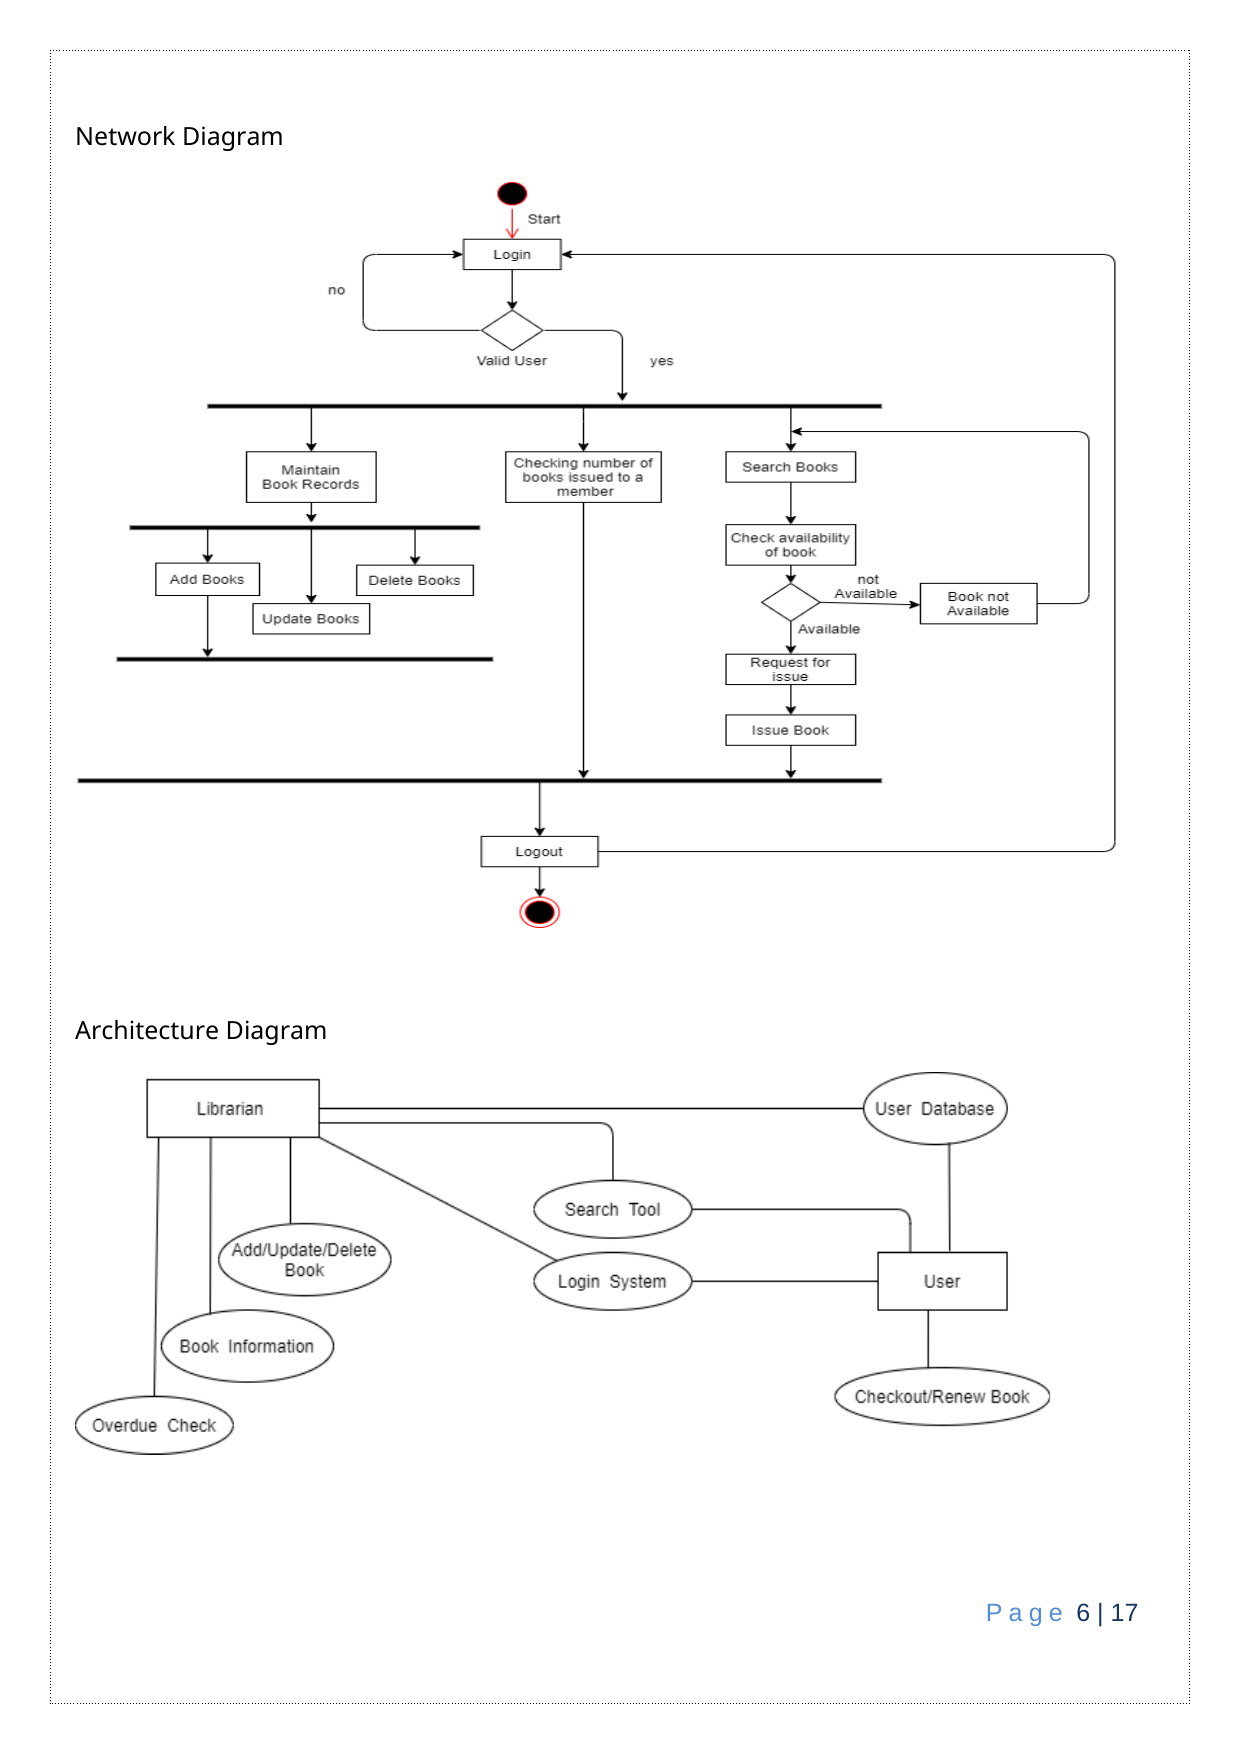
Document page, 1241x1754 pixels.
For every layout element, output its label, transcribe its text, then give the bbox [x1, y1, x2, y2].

text Network Diagram [75, 119, 1165, 153]
picture [75, 179, 1125, 928]
picture [75, 1072, 1050, 1455]
text Architecture Diagram [75, 1013, 1165, 1047]
